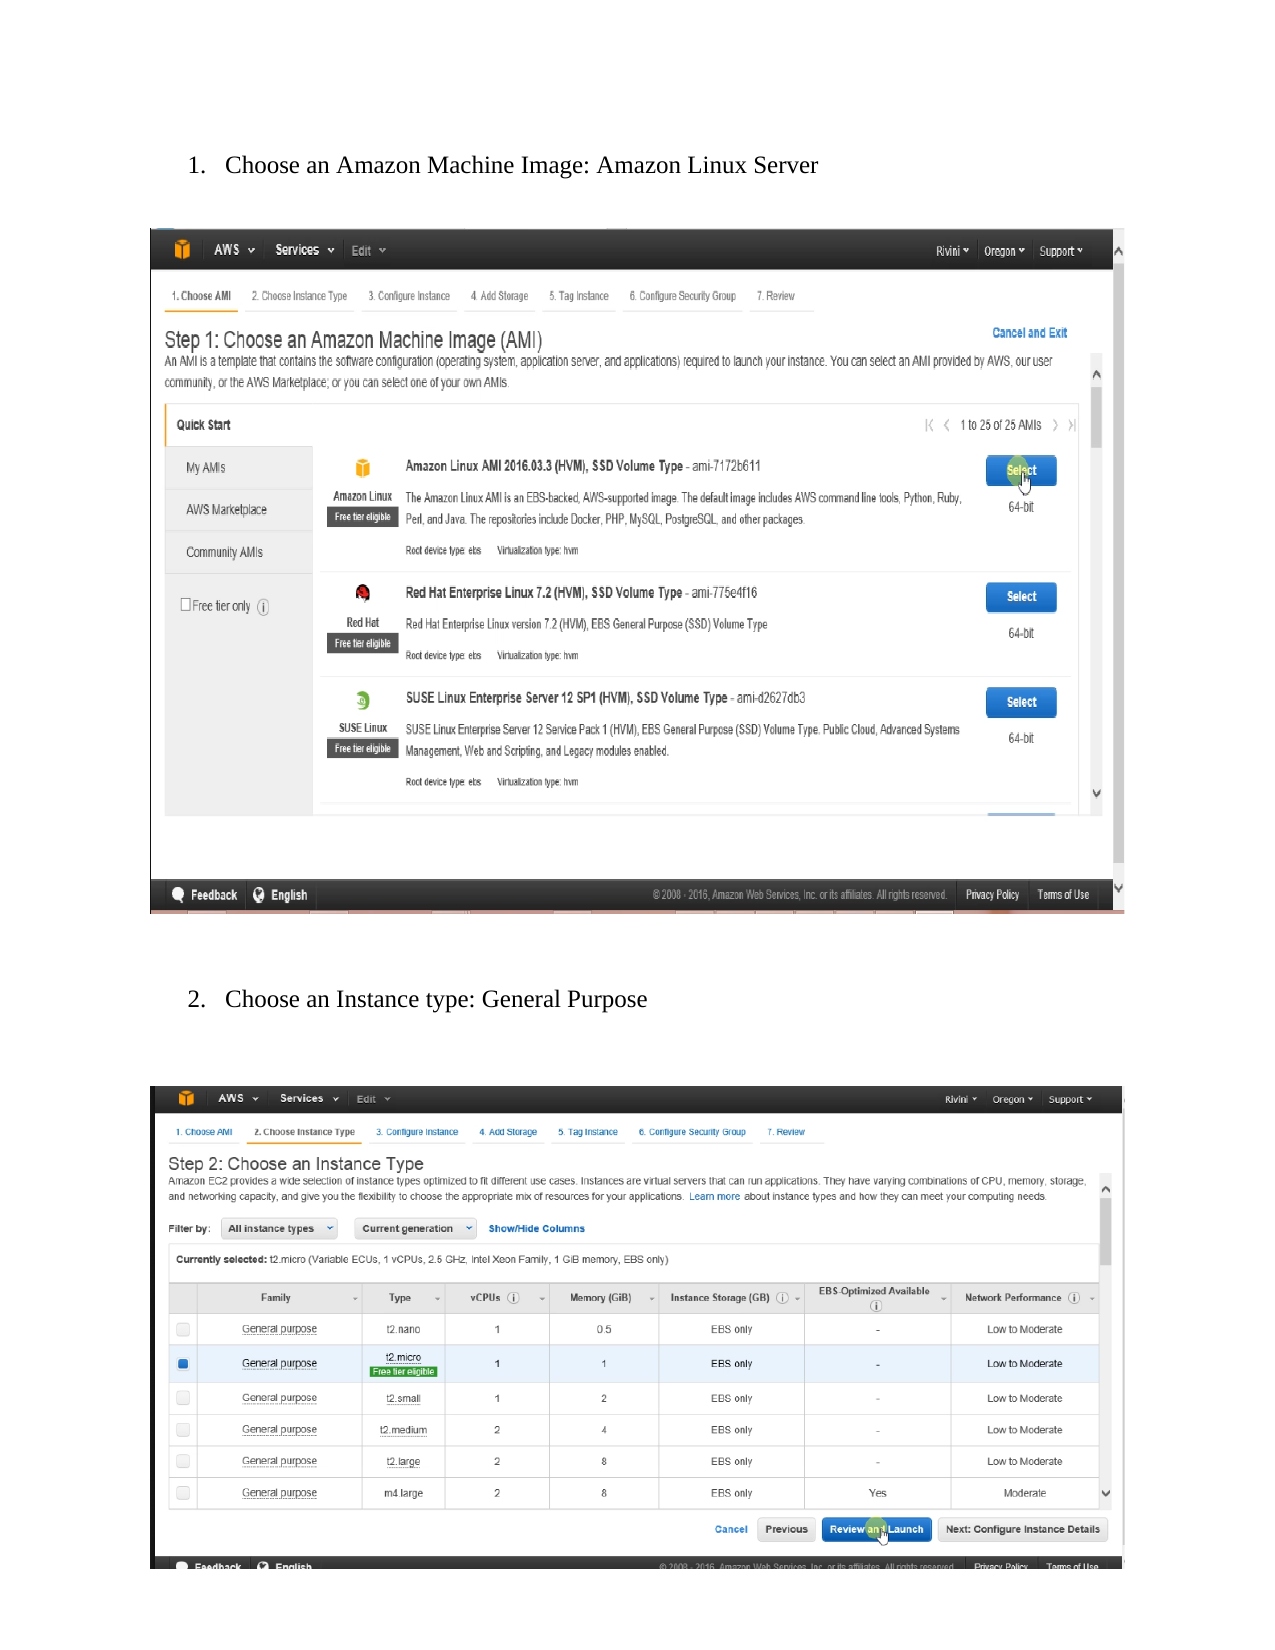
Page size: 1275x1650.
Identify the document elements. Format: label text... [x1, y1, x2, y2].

picture [150, 228, 1125, 914]
picture [150, 1086, 1125, 1569]
list Choose an Amazon Machine Image: Amazon Linux Server [187, 150, 1125, 179]
list Choose an Instance type: General Purpose [187, 984, 1125, 1012]
